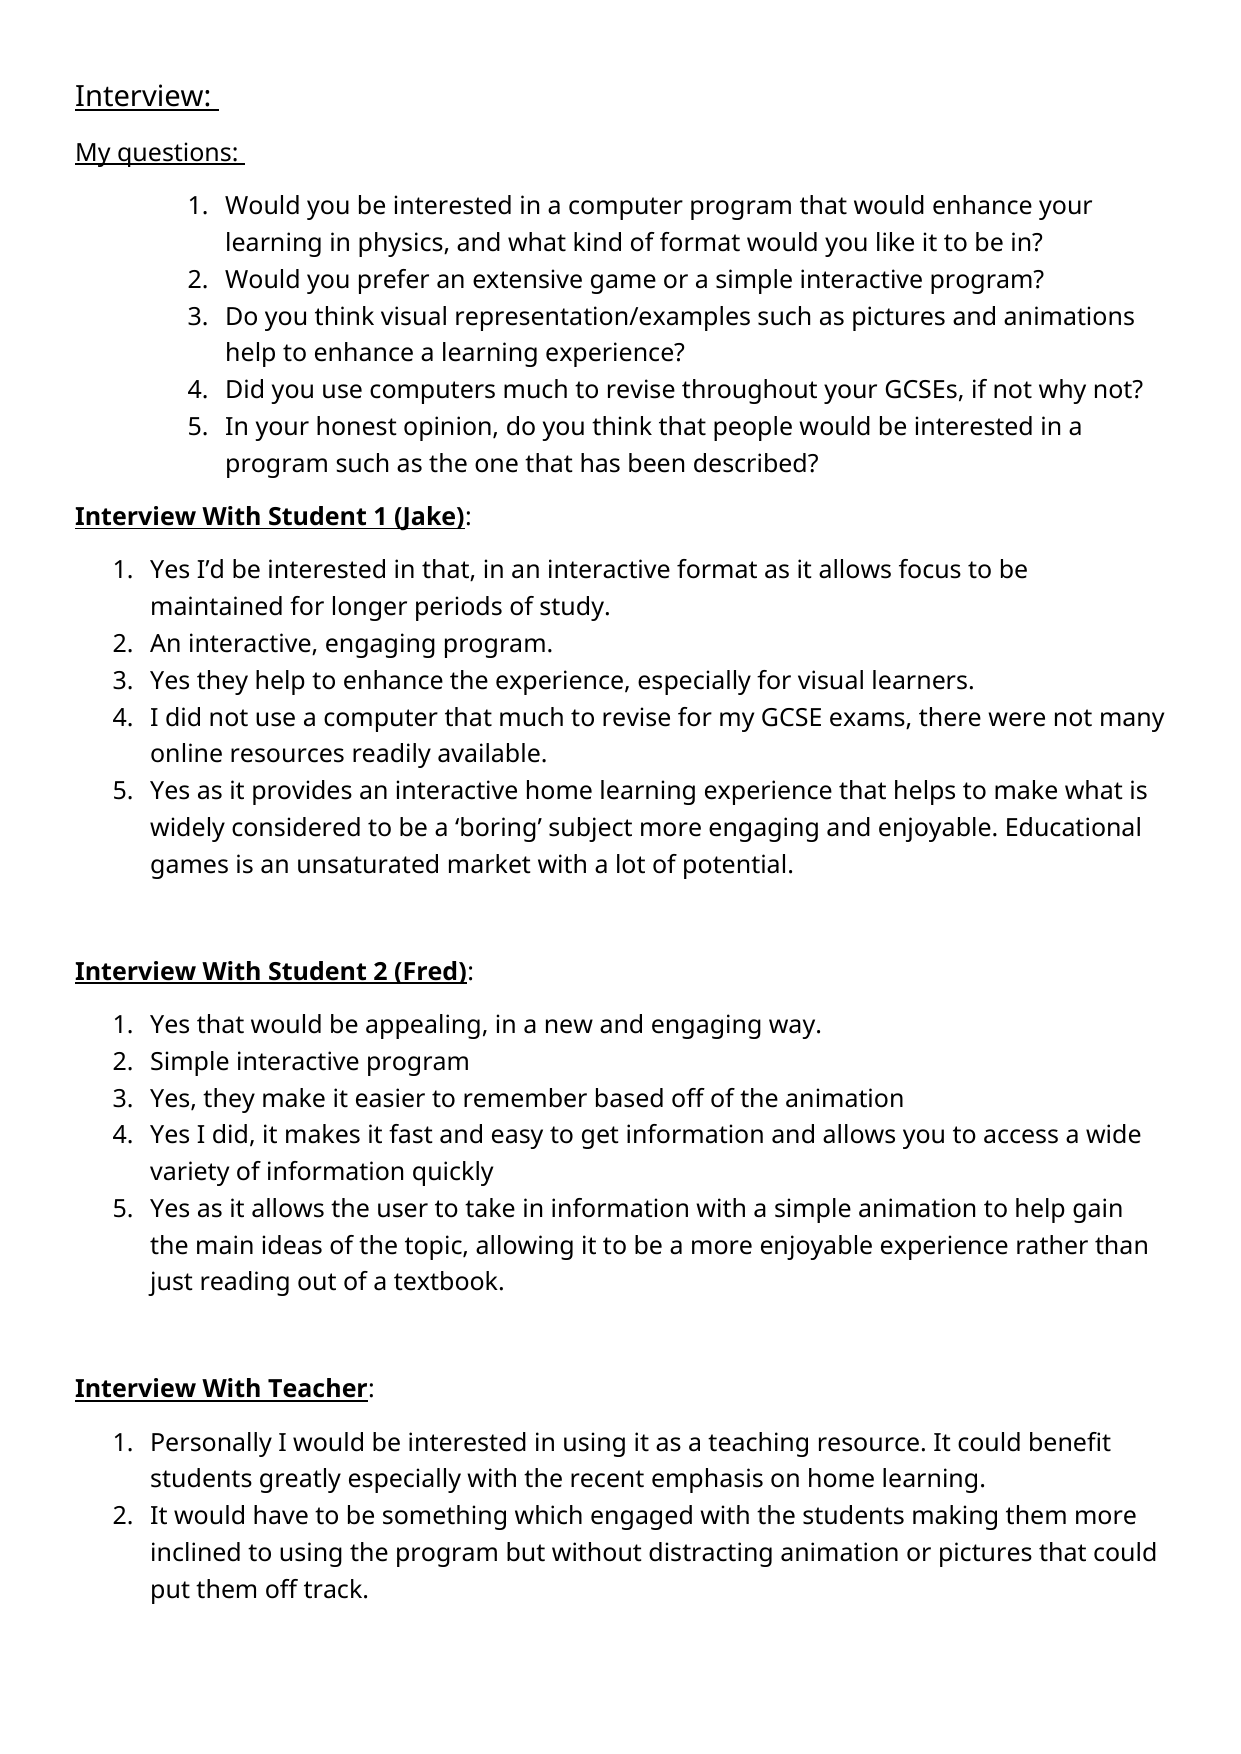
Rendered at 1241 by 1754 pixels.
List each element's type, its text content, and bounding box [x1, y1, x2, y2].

list An interactive, engaging program. [112, 626, 1165, 660]
text Interview With Student 1 (Jake): [75, 499, 1165, 533]
list Yes they help to enhance the experience, especially for visual learners. [112, 662, 1165, 697]
list Yes I did, it makes it fast and easy to get information and allows you to access a wide variety of information quickly [112, 1117, 1165, 1188]
list Yes as it allows the user to take in information with a simple animation to help gain the main ideas of the topic, allowing it to be a more enjoyable experience rather than just reading out of a textbook. [112, 1191, 1165, 1298]
text Interview: [75, 75, 1165, 115]
list Yes, they make it easier to remember based off of the animation [112, 1080, 1165, 1114]
list Would you prefer an extensive game or a simple interactive program? [187, 261, 1165, 296]
list Yes that would be appealing, in a new and engaging way. [112, 1007, 1165, 1041]
text My questions: [75, 134, 1165, 168]
list It would have to be something which engaged with the students making them more inclined to using the program but without distracting animation or pictures that could put them off track. [112, 1498, 1165, 1606]
list Simple interactive program [112, 1043, 1165, 1077]
list Yes I’d be interested in that, in an interactive format as it allows focus to be maintained for longer periods of study. [112, 552, 1165, 623]
list Do you think visual representation/examples such as pictures and animations help to enhance a learning experience? [187, 298, 1165, 369]
list Personally I would be interested in using it as a teaching resource. It could benefit students greatly especially with the recent emphasis on home learning. [112, 1424, 1165, 1495]
list Would you be interested in a computer program that would enhance your learning in physics, and what kind of format would you like it to be in? [187, 188, 1165, 259]
list In your honest opinion, do you think that people would be interested in a program such as the one that has been described? [187, 408, 1165, 479]
text Interview With Student 2 (Fred): [75, 953, 1165, 987]
list I did not use a computer that much to revise for my GCSE exams, there were not many online resources readily available. [112, 699, 1165, 770]
list Yes as it provides an interactive home learning experience that helps to make what is widely considered to be a ‘boring’ subject more engaging and enjoyable. Educational games is an unsaturated market with a lot of potential. [112, 773, 1165, 880]
text Interview With Teacher: [75, 1371, 1165, 1405]
list Did you use computers much to revise throughout your GCSEs, if not why not? [187, 372, 1165, 406]
